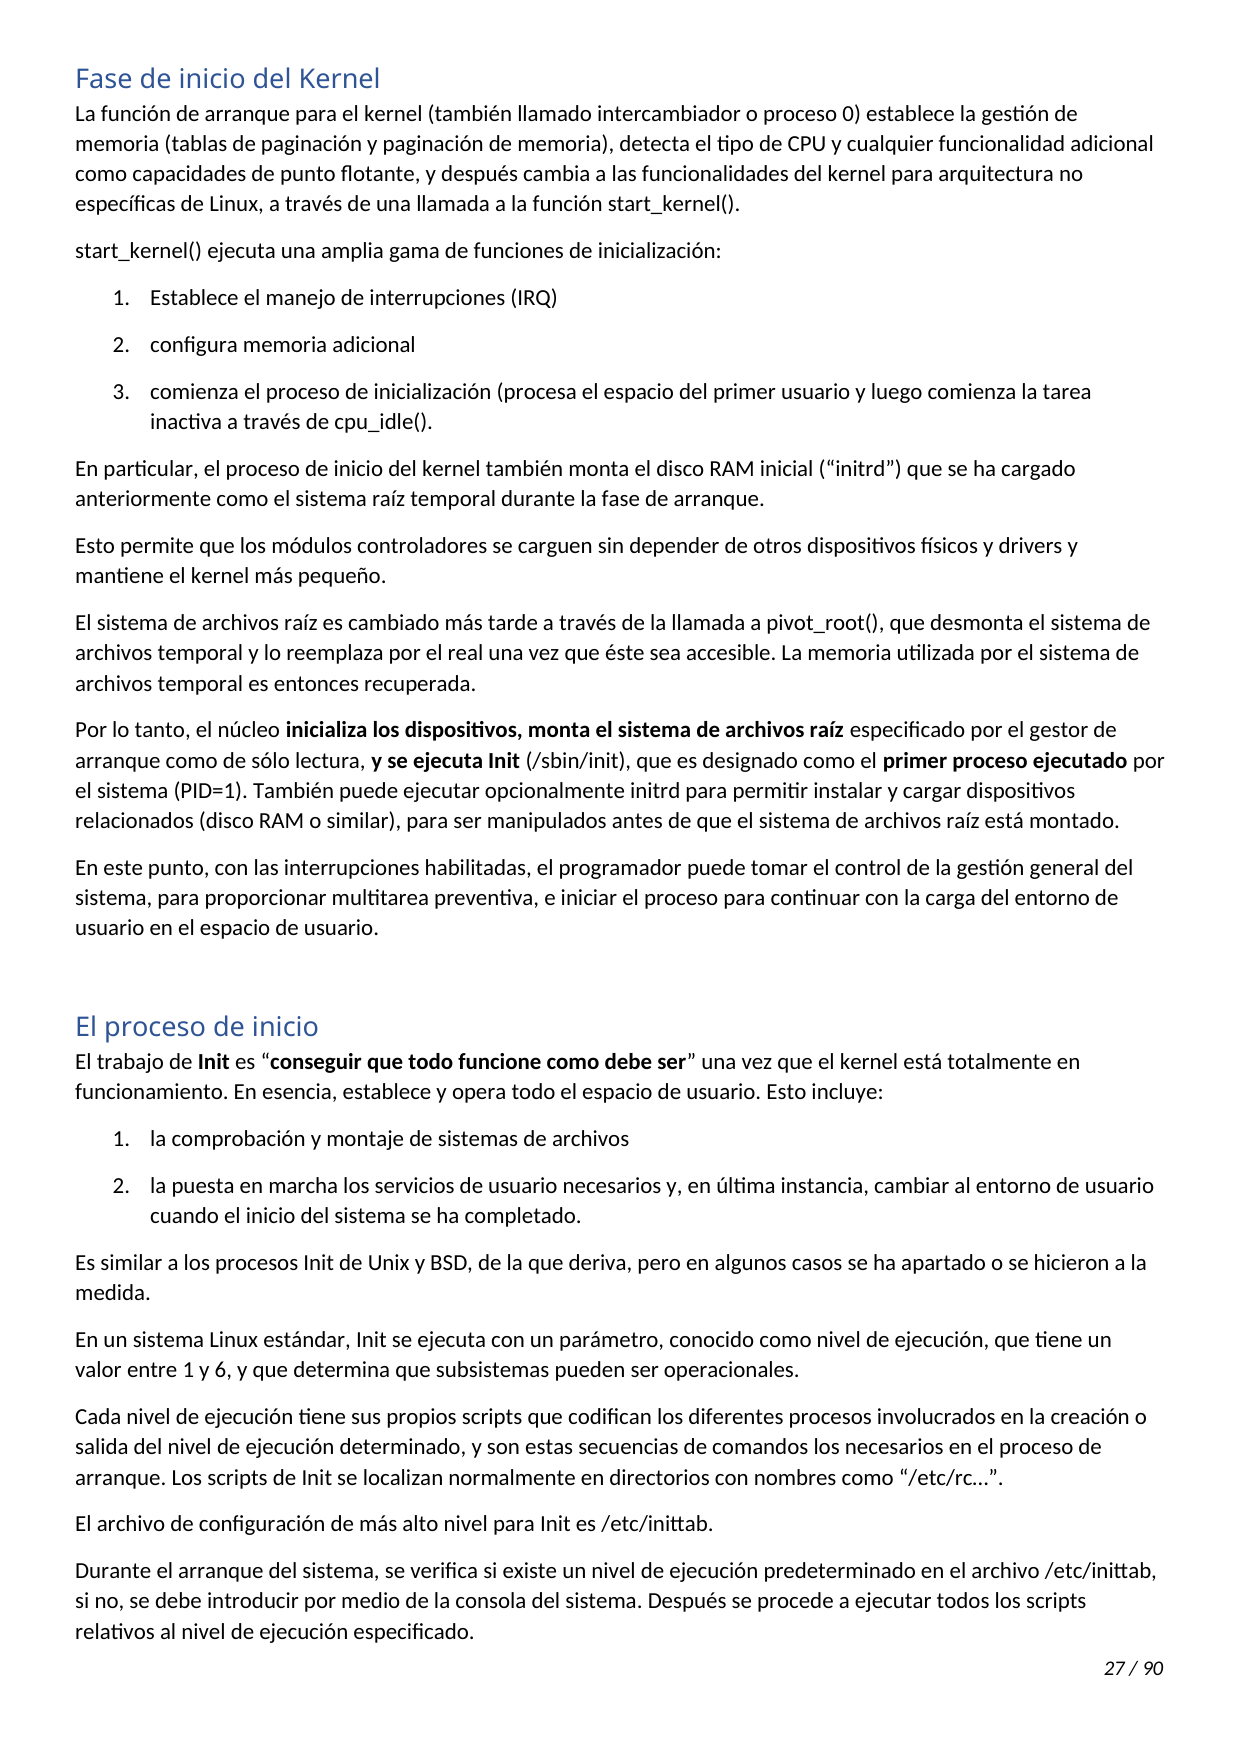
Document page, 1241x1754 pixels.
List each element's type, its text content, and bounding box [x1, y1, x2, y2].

text Es similar a los procesos Init de Unix y BSD, de la que deriva, pero en algunos casos se ha apartado o se hicieron a la medida. [75, 1248, 1165, 1306]
subtitle El proceso de inicio [75, 1007, 1165, 1044]
list la comprobación y montaje de sistemas de archivos [112, 1124, 1165, 1152]
list la puesta en marcha los servicios de usuario necesarios y, en última instancia, cambiar al entorno de usuario cuando el inicio del sistema se ha completado. [112, 1171, 1165, 1229]
text Esto permite que los módulos controladores se carguen sin depender de otros dispositivos físicos y drivers y mantiene el kernel más pequeño. [75, 531, 1165, 589]
list comienza el proceso de inicialización (procesa el espacio del primer usuario y luego comienza la tarea inactiva a través de cpu_idle(). [112, 377, 1165, 435]
text start_kernel() ejecuta una amplia gama de funciones de inicialización: [75, 236, 1165, 264]
text El sistema de archivos raíz es cambiado más tarde a través de la llamada a pivot_root(), que desmonta el sistema de archivos temporal y lo reemplaza por el real una vez que éste sea accesible. La memoria utilizada por el sistema de archivos temporal es entonces recuperada. [75, 608, 1165, 697]
text Durante el arranque del sistema, se verifica si existe un nivel de ejecución predeterminado en el archivo /etc/inittab, si no, se debe introducir por medio de la consola del sistema. Después se procede a ejecutar todos los scripts relativos al nivel de ejecución especificado. [75, 1556, 1165, 1645]
subtitle Fase de inicio del Kernel [75, 59, 1165, 96]
list configura memoria adicional [112, 330, 1165, 358]
text Cada nivel de ejecución tiene sus propios scripts que codifican los diferentes procesos involucrados en la creación o salida del nivel de ejecución determinado, y son estas secuencias de comandos los necesarios en el proceso de arranque. Los scripts de Init se localizan normalmente en directorios con nombres como “/etc/rc…”. [75, 1402, 1165, 1491]
text Por lo tanto, el núcleo inicializa los dispositivos, monta el sistema de archivos raíz especificado por el gestor de arranque como de sólo lectura, y se ejecuta Init (/sbin/init), que es designado como el primer proceso ejecutado por el sistema (PID=1). También puede ejecutar opcionalmente initrd para permitir instalar y cargar dispositivos relacionados (disco RAM o similar), para ser manipulados antes de que el sistema de archivos raíz está montado. [75, 716, 1165, 834]
text En un sistema Linux estándar, Init se ejecuta con un parámetro, conocido como nivel de ejecución, que tiene un valor entre 1 y 6, y que determina que subsistemas pueden ser operacionales. [75, 1325, 1165, 1383]
text El trabajo de Init es “conseguir que todo funcione como debe ser” una vez que el kernel está totalmente en funcionamiento. En esencia, establece y opera todo el espacio de usuario. Esto incluye: [75, 1047, 1165, 1105]
text En este punto, con las interrupciones habilitadas, el programador puede tomar el control de la gestión general del sistema, para proporcionar multitarea preventiva, e iniciar el proceso para continuar con la carga del entorno de usuario en el espacio de usuario. [75, 853, 1165, 941]
text La función de arranque para el kernel (también llamado intercambiador o proceso 0) establece la gestión de memoria (tablas de paginación y paginación de memoria), detecta el tipo de CPU y cualquier funcionalidad adicional como capacidades de punto flotante, y después cambia a las funcionalidades del kernel para arquitectura no específicas de Linux, a través de una llamada a la función start_kernel(). [75, 99, 1165, 217]
text En particular, el proceso de inicio del kernel también monta el disco RAM inicial (“initrd”) que se ha cargado anteriormente como el sistema raíz temporal durante la fase de arranque. [75, 454, 1165, 512]
text El archivo de configuración de más alto nivel para Init es /etc/inittab. [75, 1509, 1165, 1537]
list Establece el manejo de interrupciones (IRQ) [112, 283, 1165, 311]
